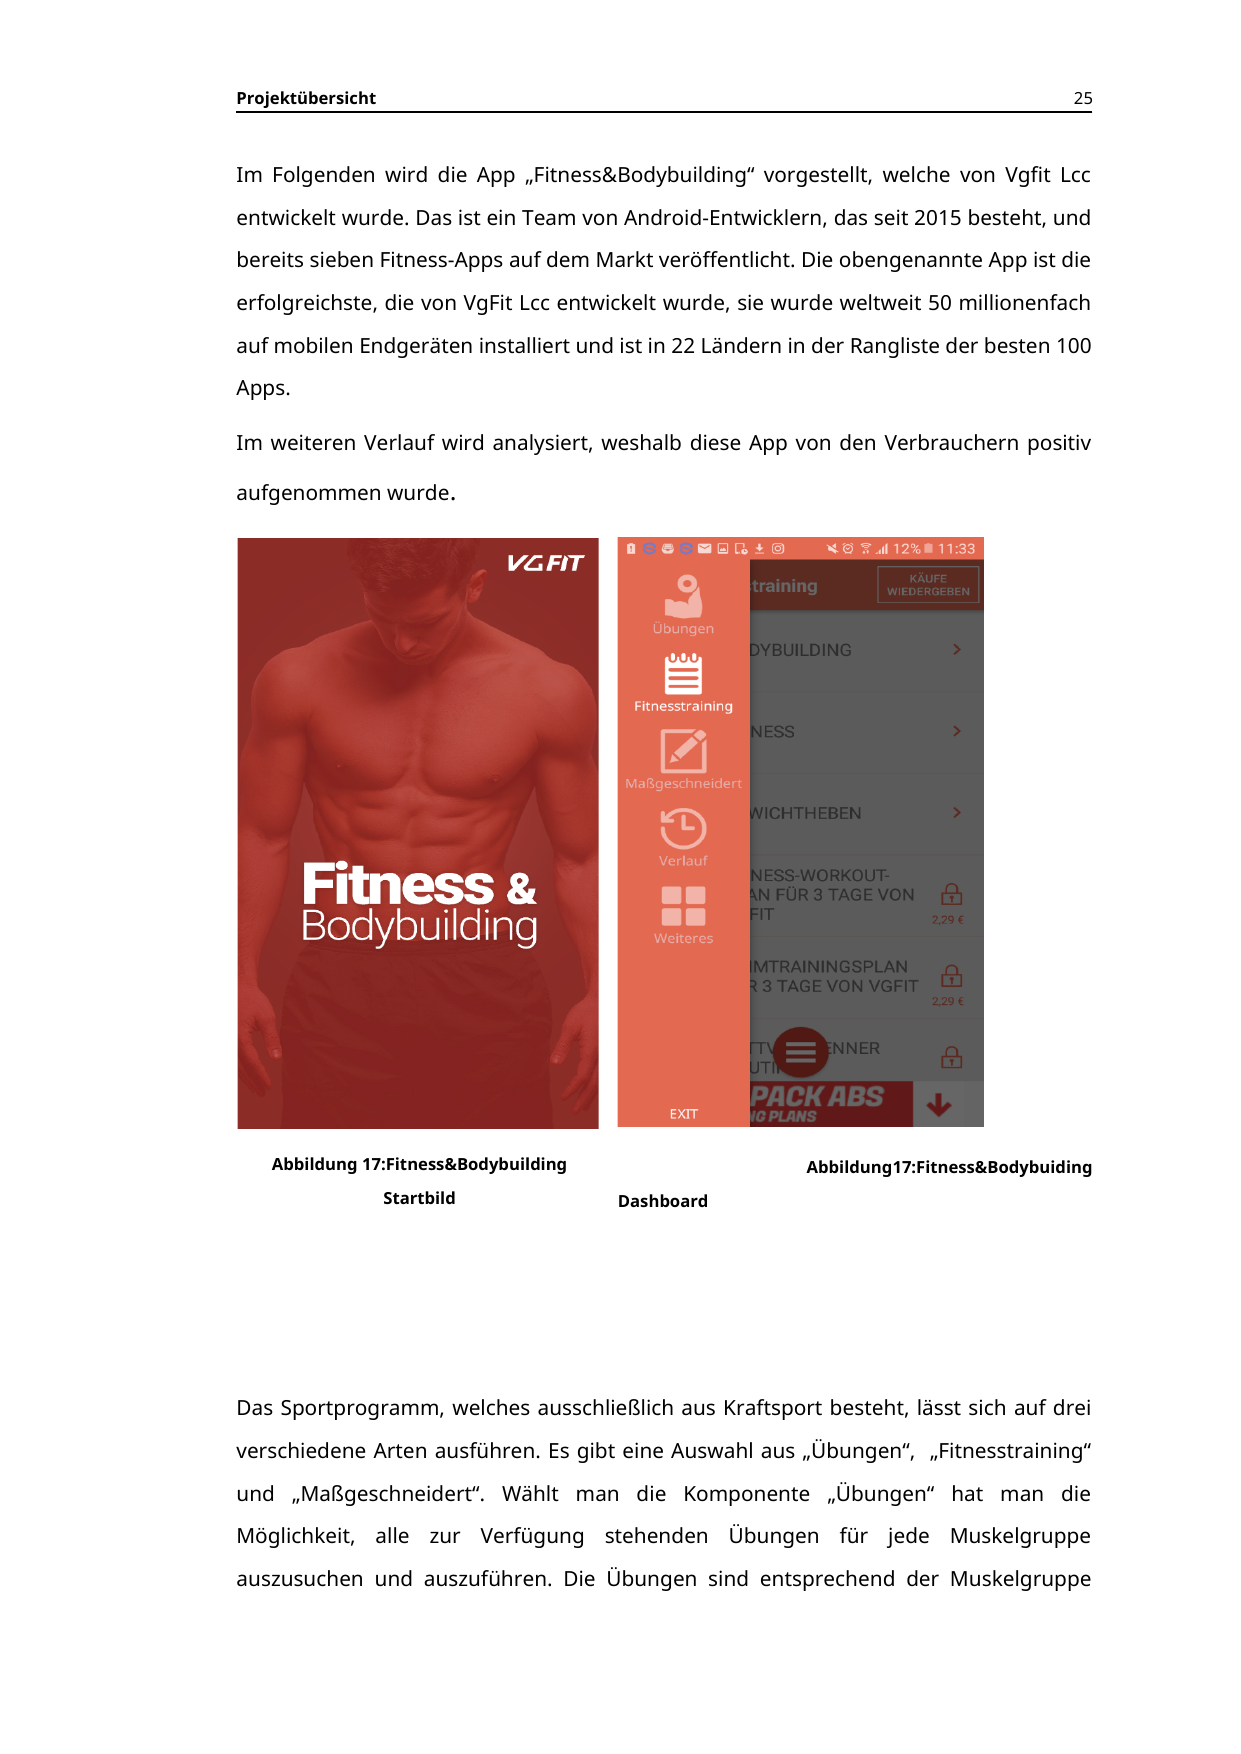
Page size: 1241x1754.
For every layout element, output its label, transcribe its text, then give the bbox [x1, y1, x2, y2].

text Im Folgenden wird die App „Fitness&Bodybuilding“ vorgestellt, welche von Vgfit Lcc entwickelt wurde. Das ist ein Team von Android-Entwicklern, das seit 2015 besteht, und bereits sieben Fitness-Apps auf dem Markt veröffentlicht. Die obengenannte App ist die erfolgreichste, die von VgFit Lcc entwickelt wurde, sie wurde weltweit 50 millionenfach auf mobilen Endgeräten installiert und ist in 22 Ländern in der Rangliste der besten 100 Apps. [236, 160, 1092, 402]
text Im weiteren Verlauf wird analysiert, weshalb diese App von den Verbrauchern positiv aufgenommen wurde. [236, 428, 1092, 508]
picture [236, 538, 599, 1126]
text Abbildung18:Fitness&Bodybuiding Dashboard [236, 1156, 1092, 1213]
picture [662, 537, 1029, 1127]
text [236, 1393, 1092, 1592]
